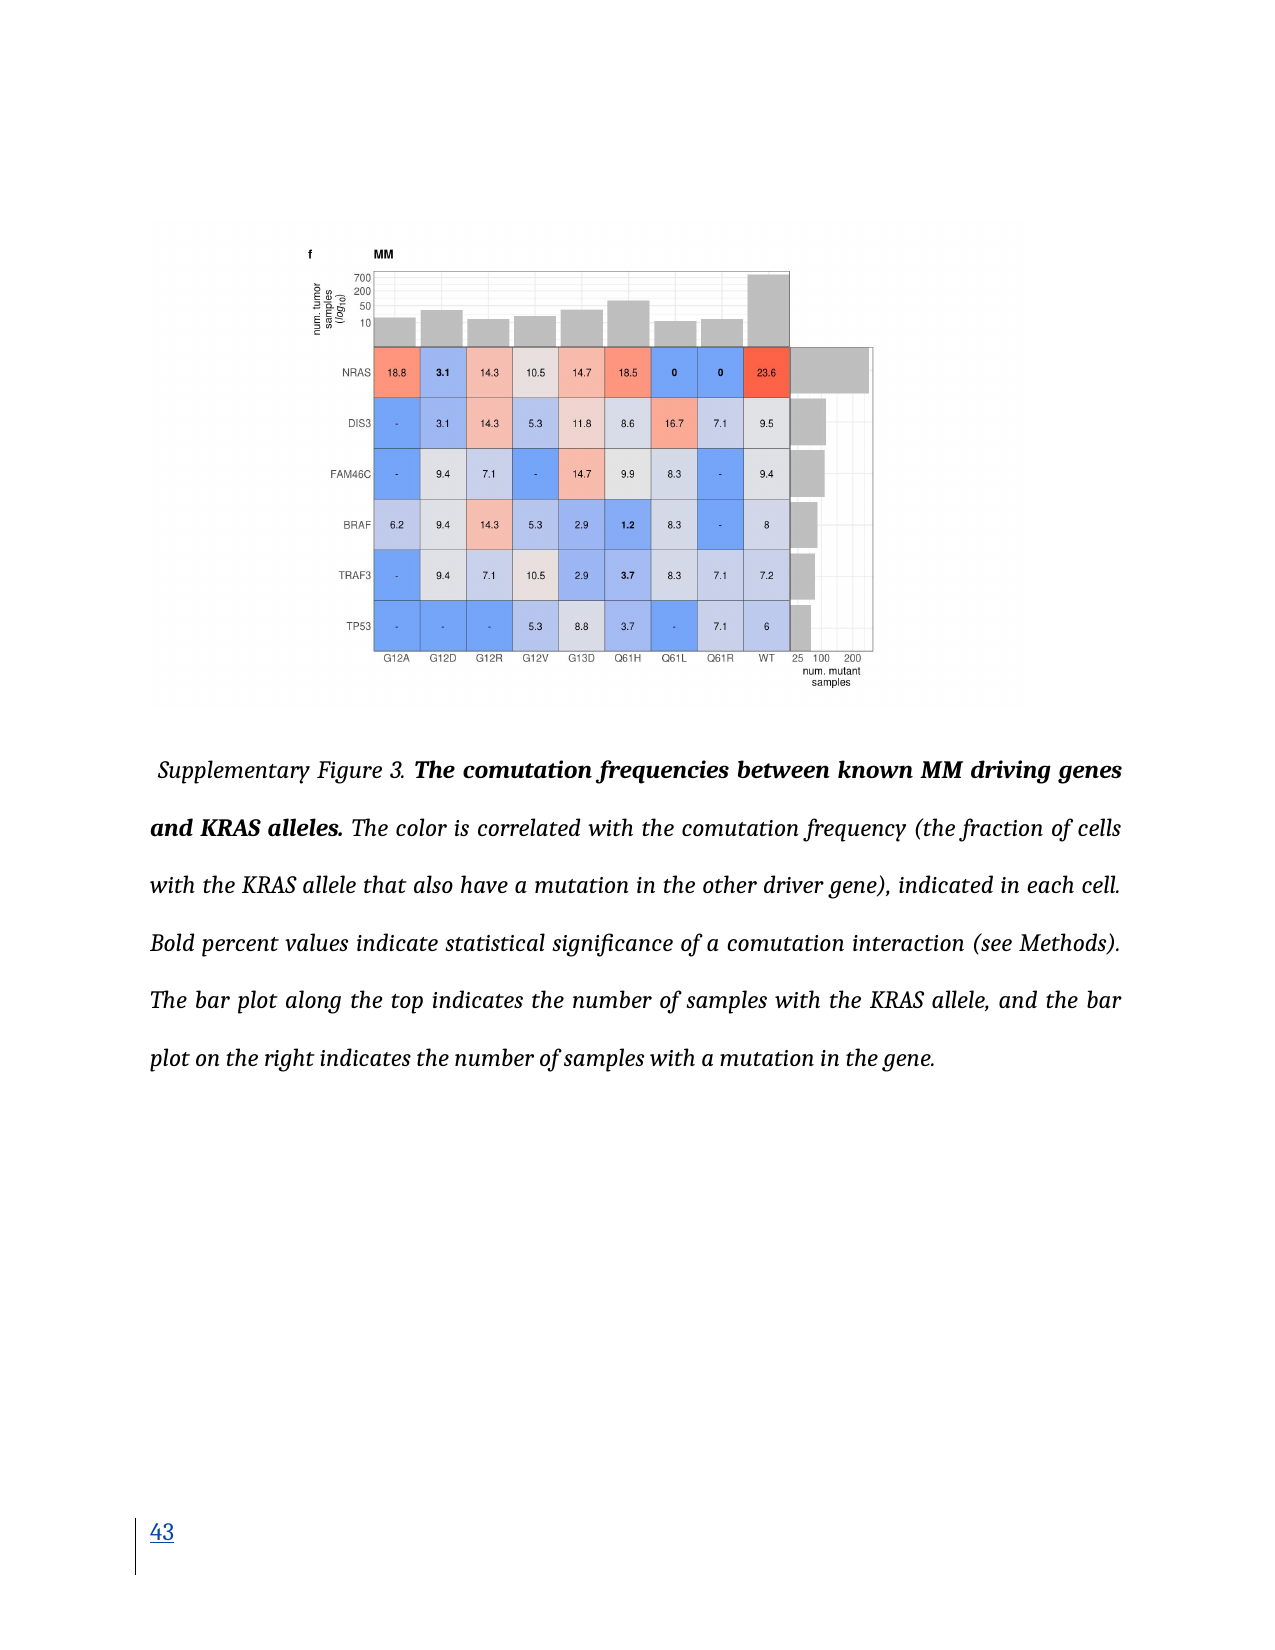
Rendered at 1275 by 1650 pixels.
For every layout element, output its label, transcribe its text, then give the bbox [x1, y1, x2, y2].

text Supplementary Figure 3. The comutation frequencies between known MM driving genes and KRAS alleles. The color is correlated with the comutation frequency (the fraction of cells with the KRAS allele that also have a mutation in the other driver gene), indicated in each cell. Bold percent values indicate statistical significance of a comutation interaction (see Methods). The bar plot along the top indicates the number of samples with the KRAS allele, and the bar plot on the right indicates the number of samples with a mutation in the gene. [150, 756, 1125, 1072]
picture [150, 220, 1025, 707]
